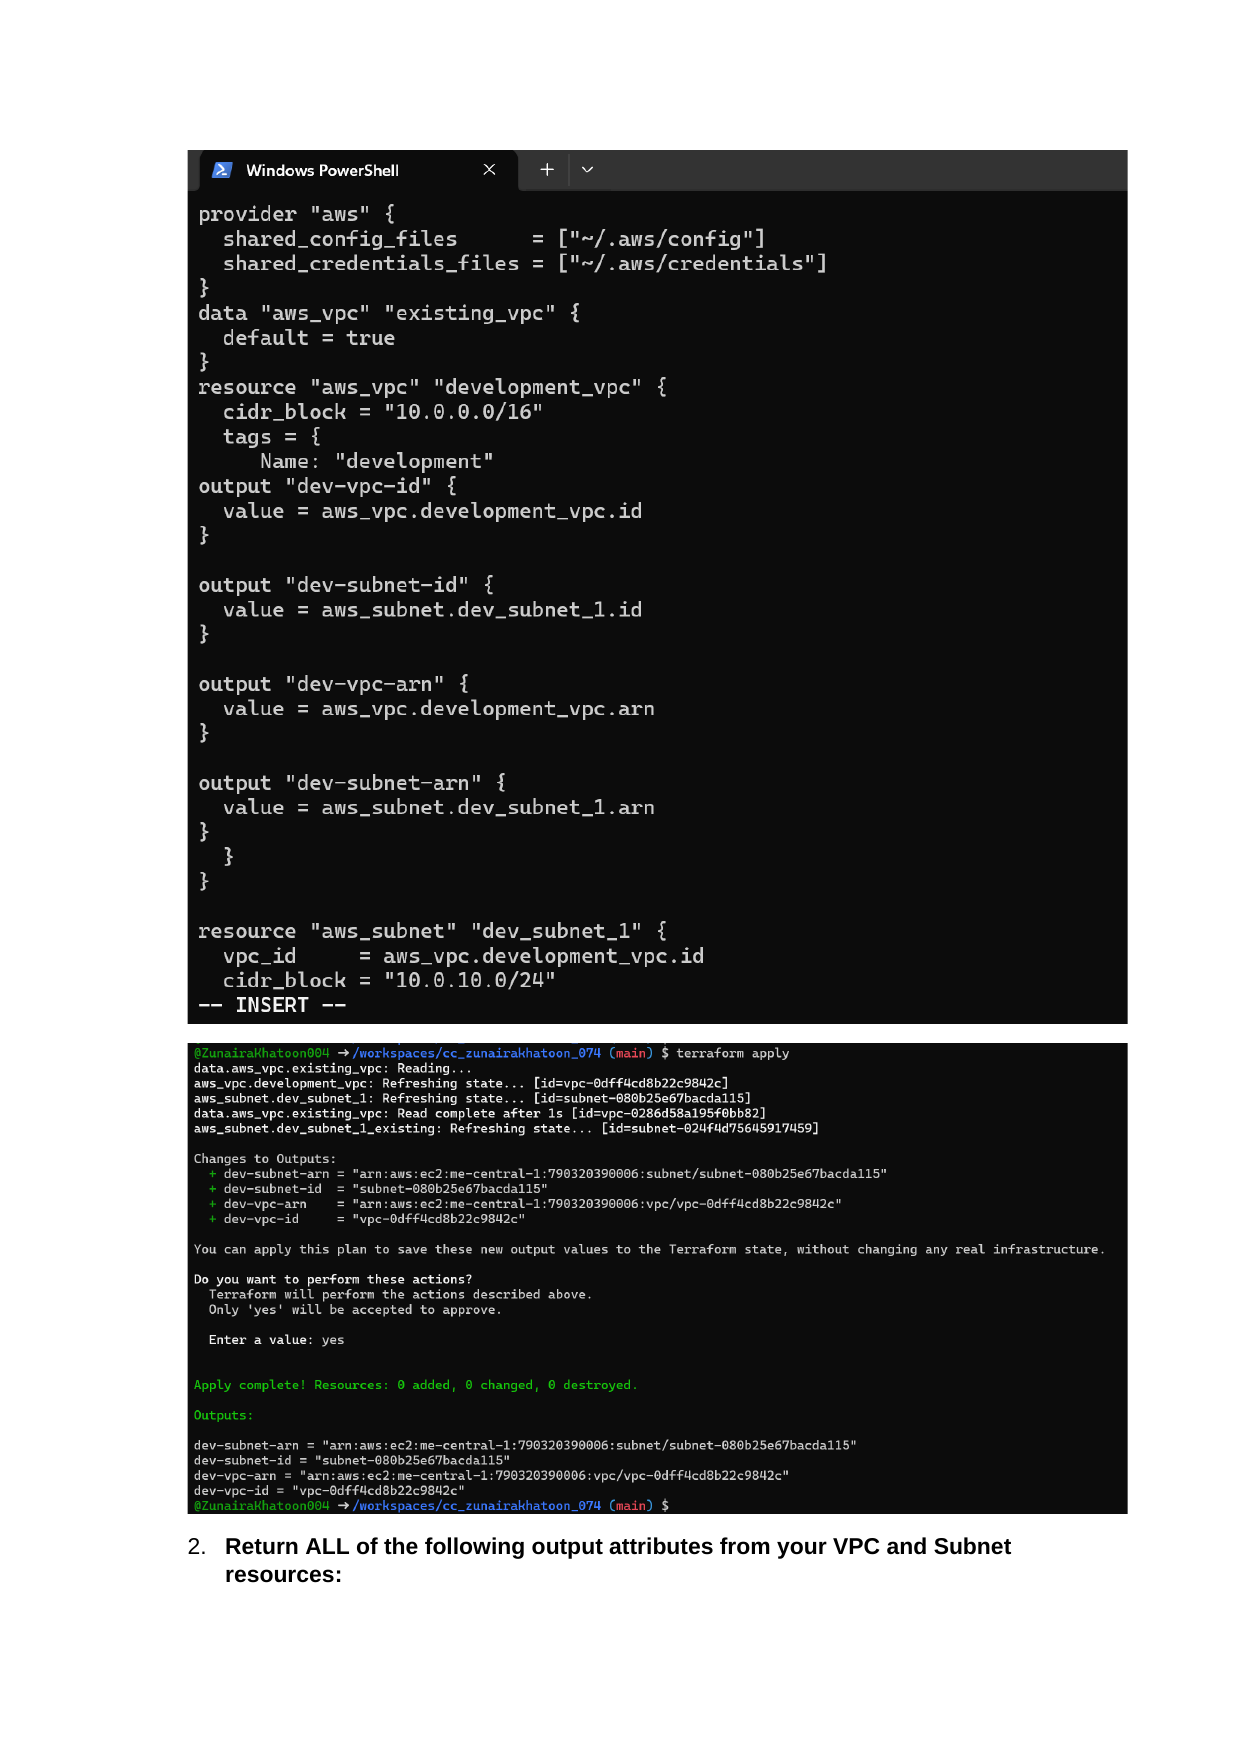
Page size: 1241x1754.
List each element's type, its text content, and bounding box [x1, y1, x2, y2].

list Return ALL of the following output attributes from your VPC and Subnet resources: [187, 1533, 1090, 1588]
picture [187, 150, 1128, 1024]
picture [187, 1043, 1128, 1514]
